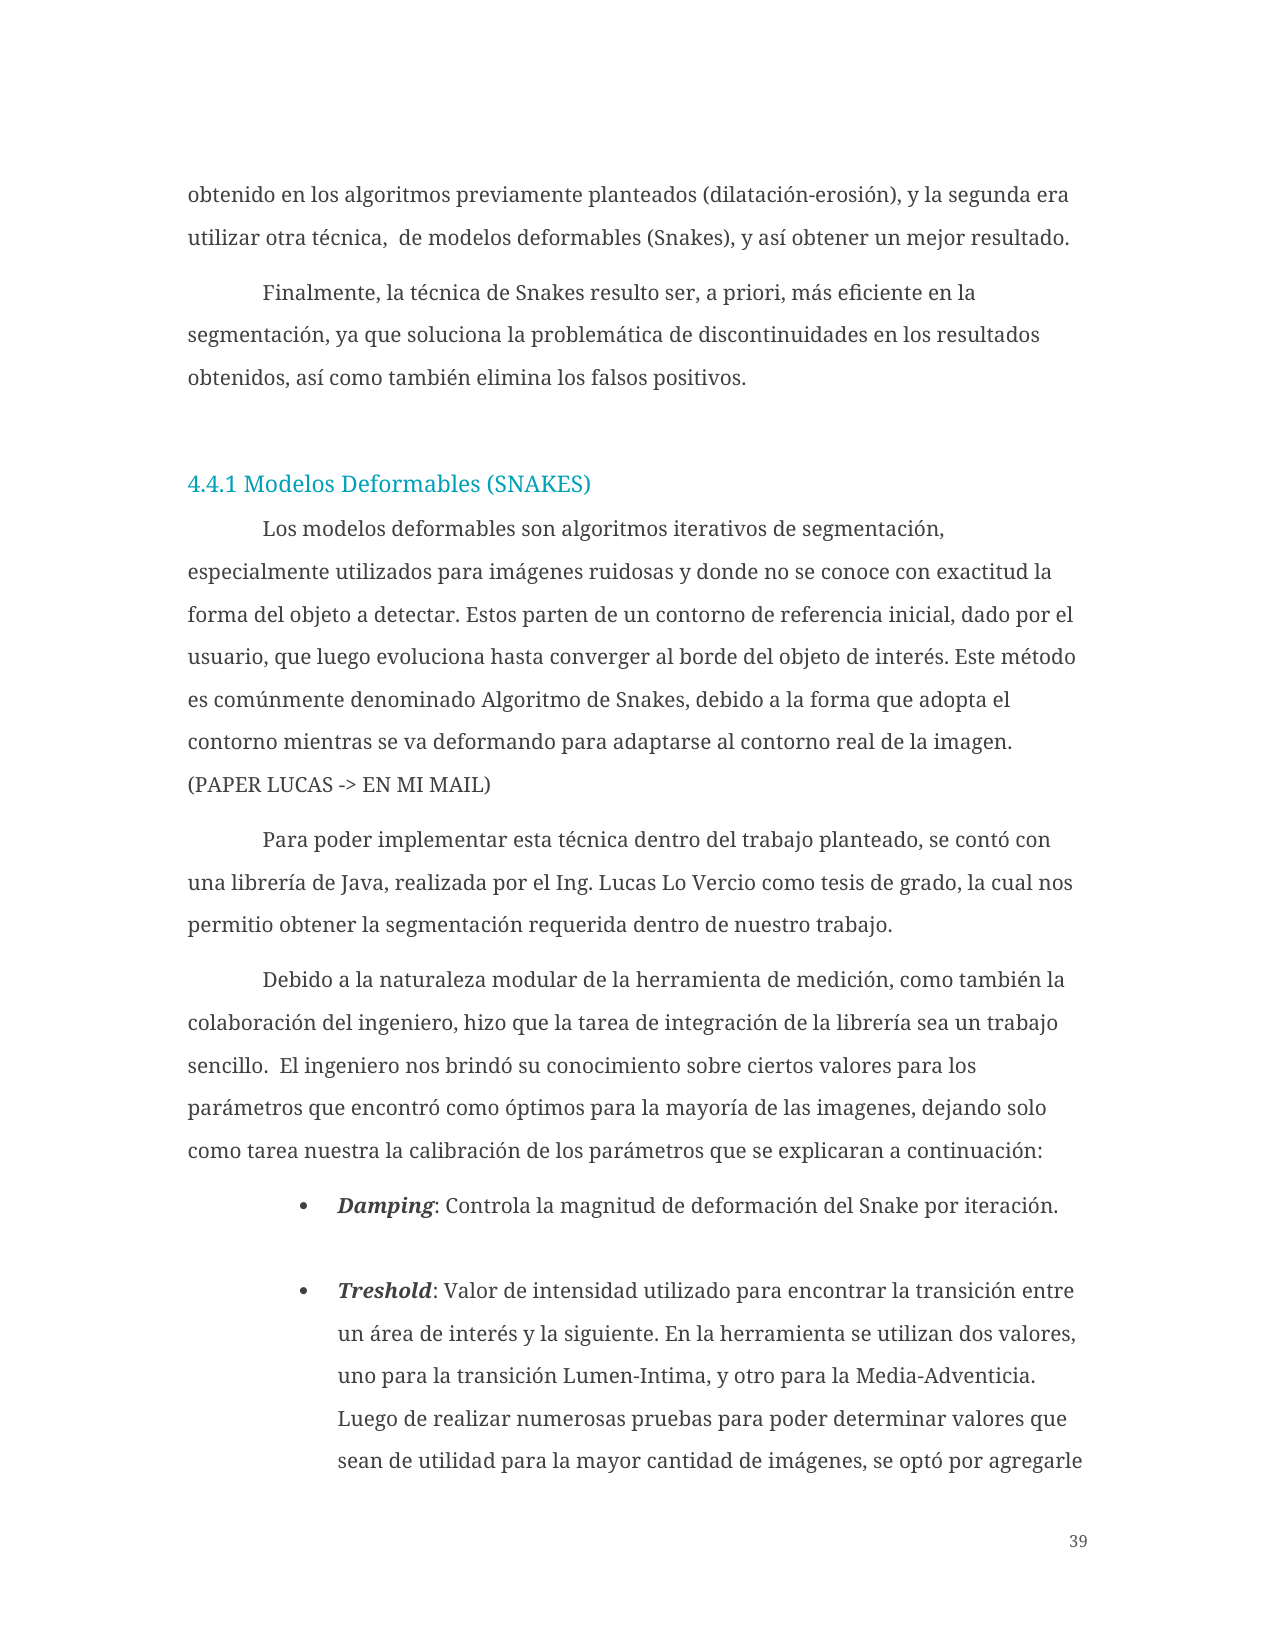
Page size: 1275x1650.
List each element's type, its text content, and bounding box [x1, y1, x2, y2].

subtitle 4.4.1 Modelos Deformables (SNAKES) [187, 468, 1087, 499]
text Para poder implementar esta técnica dentro del trabajo planteado, se contó con una librería de Java, realizada por el Ing. Lucas Lo Vercio como tesis de grado, la cual nos permitio obtener la segmentación requerida dentro de nuestro trabajo. [187, 825, 1087, 939]
text Finalmente, la técnica de Snakes resulto ser, a priori, más eficiente en la segmentación, ya que soluciona la problemática de discontinuidades en los resultados obtenidos, así como también elimina los falsos positivos. [187, 278, 1087, 391]
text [187, 180, 1087, 251]
text Debido a la naturaleza modular de la herramienta de medición, como también la colaboración del ingeniero, hizo que la tarea de integración de la librería sea un trabajo sencillo. El ingeniero nos brindó su conocimiento sobre ciertos valores para los parámetros que encontró como óptimos para la mayoría de las imagenes, dejando solo como tarea nuestra la calibración de los parámetros que se explicaran a continuación: [187, 966, 1087, 1164]
list Treshold: Valor de intensidad utilizado para encontrar la transición entre un área de interés y la siguiente. En la herramienta se utilizan dos valores, uno para la transición Lumen-Intima, y otro para la Media-Adventicia. [300, 1276, 1087, 1390]
text Los modelos deformables son algoritmos iterativos de segmentación, especialmente utilizados para imágenes ruidosas y donde no se conoce con exactitud la forma del objeto a detectar. Estos parten de un contorno de referencia inicial, dado por el usuario, que luego evoluciona hasta converger al borde del objeto de interés. Este método es comúnmente denominado Algoritmo de Snakes, debido a la forma que adopta el contorno mientras se va deformando para adaptarse al contorno real de la imagen. (PAPER LUCAS -> EN MI MAIL) [187, 514, 1087, 798]
list Damping: Controla la magnitud de deformación del Snake por iteración. [300, 1191, 1087, 1219]
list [337, 1404, 1087, 1475]
